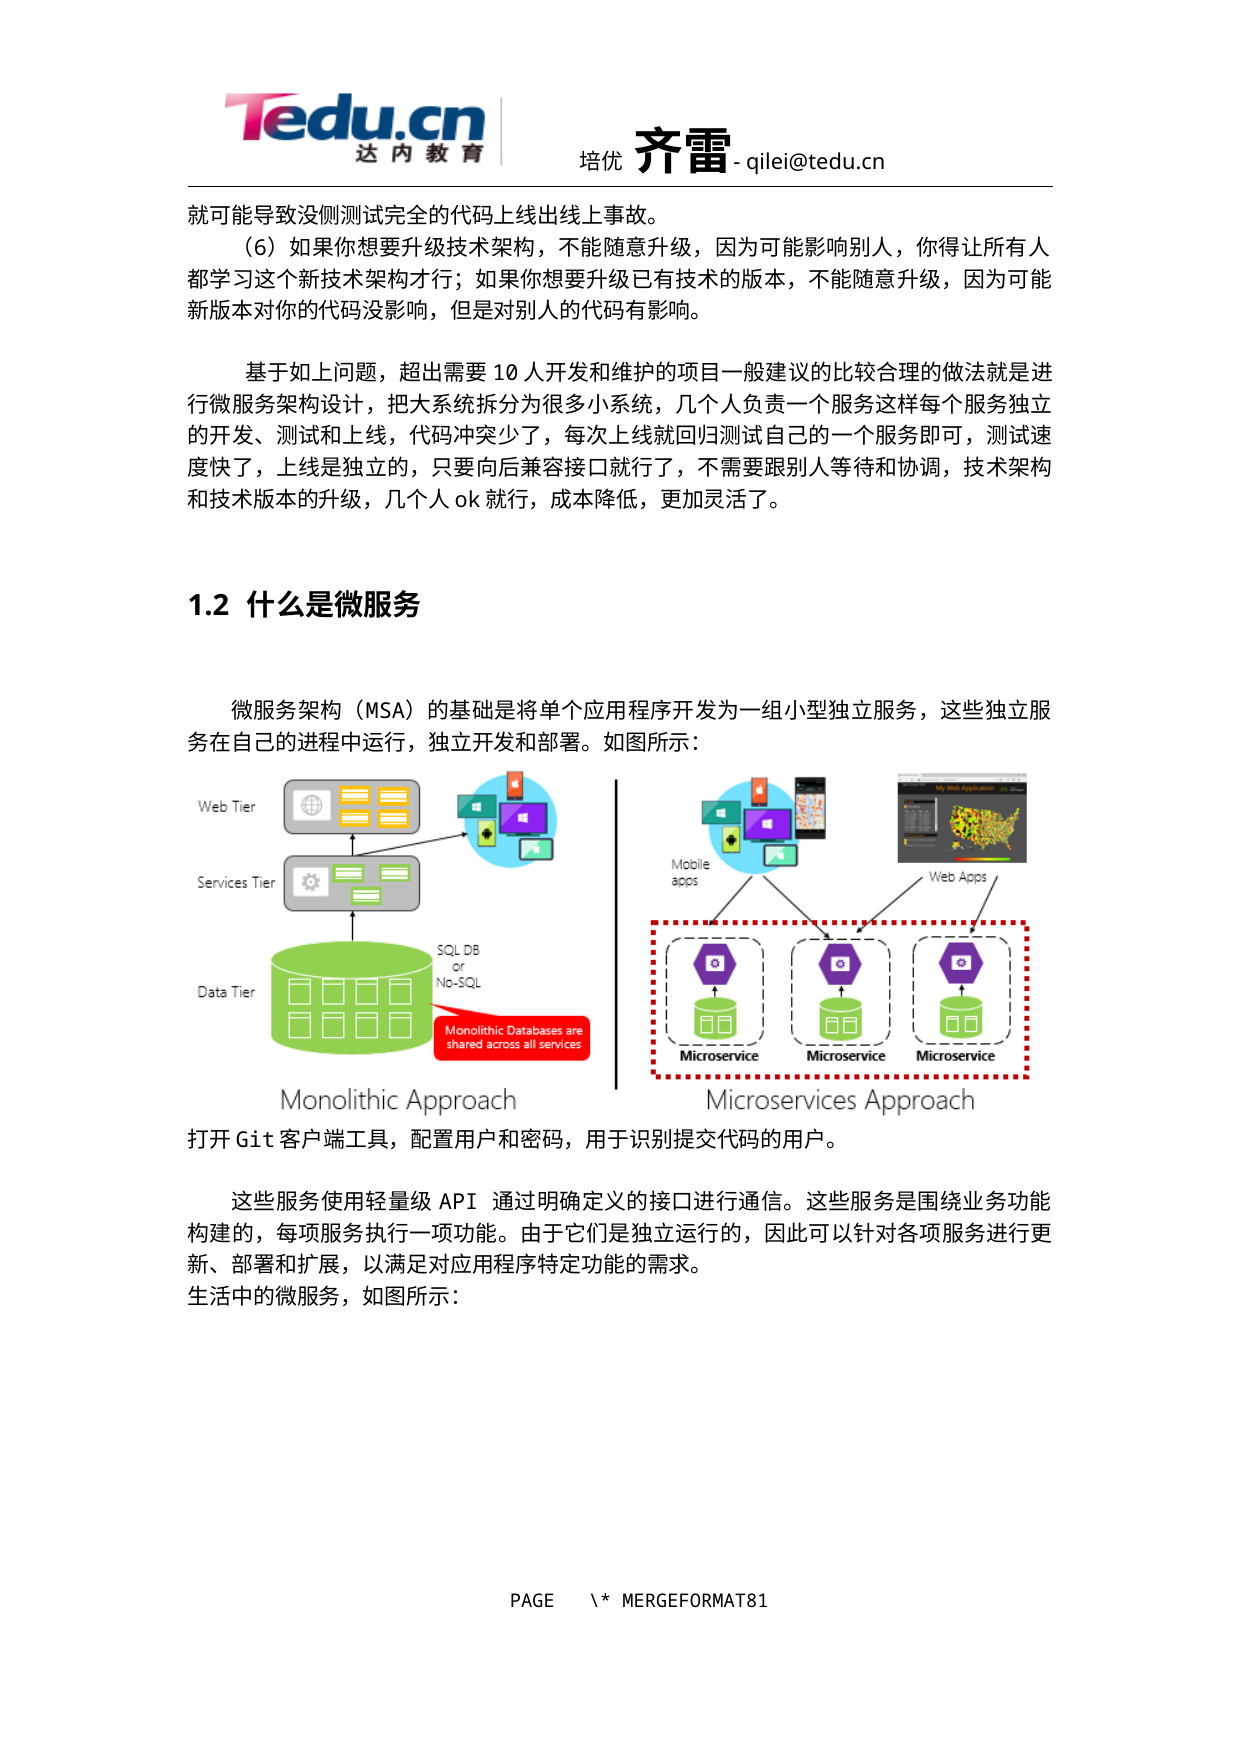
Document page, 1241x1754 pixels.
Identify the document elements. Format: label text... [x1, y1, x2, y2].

text 微服务架构（MSA）的基础是将单个应用程序开发为一组小型独立服务，这些独立服务在自己的进程中运行，独立开发和部署。如图所示： [187, 693, 1053, 756]
text 打开Git客户端工具，配置用户和密码，用于识别提交代码的用户。 [187, 1123, 1053, 1154]
text 这些服务使用轻量级 API 通过明确定义的接口进行通信。这些服务是围绕业务功能构建的，每项服务执行一项功能。由于它们是独立运行的，因此可以针对各项服务进行更新、部署和扩展，以满足对应用程序特定功能的需求。 [187, 1184, 1053, 1279]
picture [225, 88, 507, 170]
text 基于如上问题，超出需要10人开发和维护的项目一般建议的比较合理的做法就是进行微服务架构设计，把大系统拆分为很多小系统，几个人负责一个服务这样每个服务独立的开发、测试和上线，代码冲突少了，每次上线就回归测试自己的一个服务即可，测试速度快了，上线是独立的，只要向后兼容接口就行了，不需要跟别人等待和协调，技术架构和技术版本的升级，几个人ok就行，成本降低，更加灵活了。 [187, 355, 1053, 513]
text 生活中的微服务，如图所示： [187, 1279, 1053, 1311]
text （6）如果你想要升级技术架构，不能随意升级，因为可能影响别人，你得让所有人都学习这个新技术架构才行；如果你想要升级已有技术的版本，不能随意升级，因为可能新版本对你的代码没影响，但是对别人的代码有影响。 [187, 230, 1053, 325]
subtitle 什么是微服务 [187, 570, 1053, 635]
picture [187, 756, 1053, 1123]
text （5）10个人以内维护一个单块应用，基本这些成本还不算太大，但是一旦10人以上维护一个单块应用，上述的成本会极大，导致系统每个需求的测试和上线，都非常缓慢，要耗费大量时间做全量回归测试，上线日期还得互相配合互相等待互相协调，一个疏忽，就可能导致没侧测试完全的代码上线出线上事故。 [187, 198, 1053, 230]
